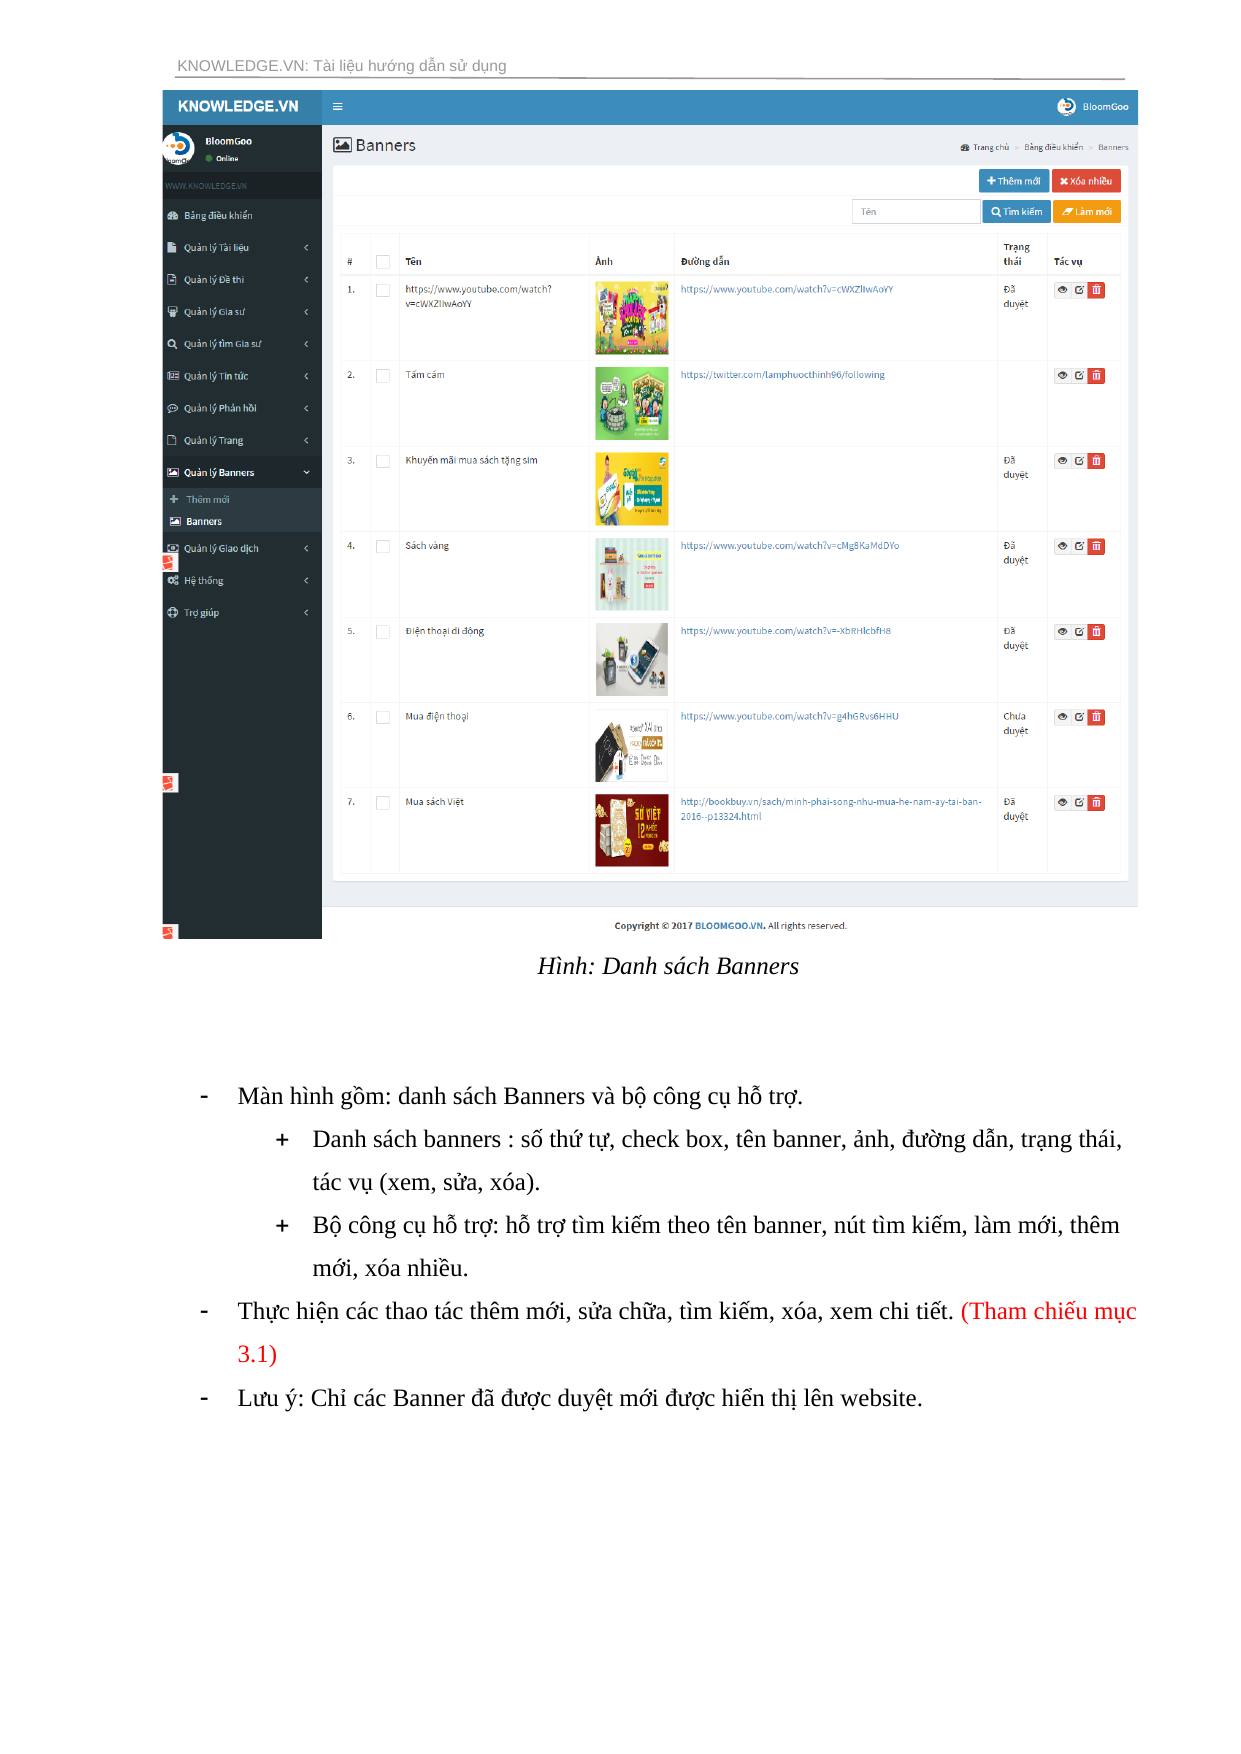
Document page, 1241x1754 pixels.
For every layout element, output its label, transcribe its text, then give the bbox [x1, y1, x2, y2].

list Bộ công cụ hỗ trợ: hỗ trợ tìm kiếm theo tên banner, nút tìm kiếm, làm mới, thêm mới, xóa nhiều. [275, 1210, 1138, 1282]
list Danh sách banners : số thứ tự, check box, tên banner, ảnh, đường dẫn, trạng thái, tác vụ (xem, sửa, xóa). [275, 1124, 1138, 1196]
picture [162, 90, 1139, 939]
text Hình: Danh sách Banners [162, 951, 1138, 980]
list Lưu ý: Chỉ các Banner đã được duyệt mới được hiển thị lên website. [200, 1383, 1138, 1411]
list Màn hình gồm: danh sách Banners và bộ công cụ hỗ trợ. [200, 1081, 1138, 1109]
list Thực hiện các thao tác thêm mới, sửa chữa, tìm kiếm, xóa, xem chi tiết. (Tham chiếu mục 3.1) [200, 1296, 1138, 1368]
